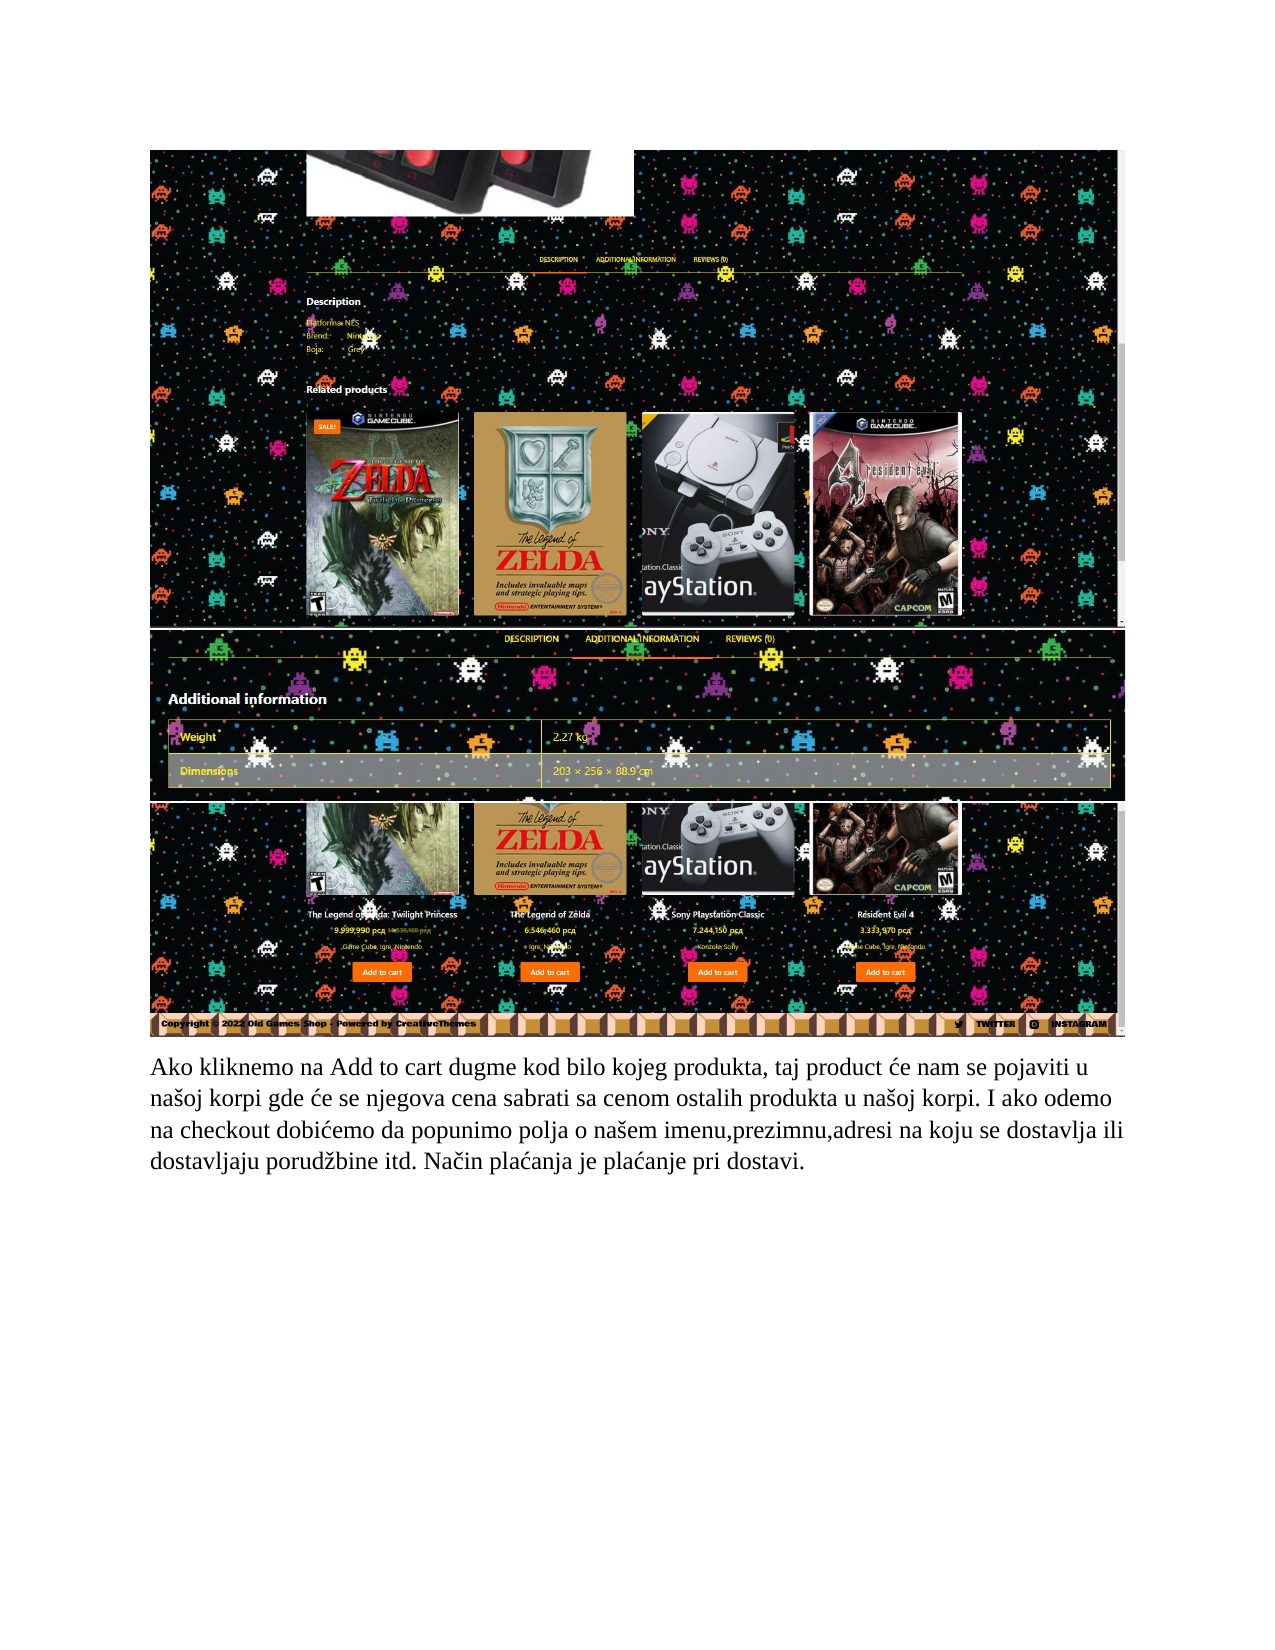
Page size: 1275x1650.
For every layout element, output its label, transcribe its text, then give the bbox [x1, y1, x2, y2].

picture [150, 150, 1125, 628]
picture [150, 630, 1125, 801]
picture [150, 803, 1125, 1037]
text Ako kliknemo na Add to cart dugme kod bilo kojeg produkta, taj product će nam se pojaviti u našoj korpi gde će se njegova cena sabrati sa cenom ostalih produkta u našoj korpi. I ako odemo na checkout dobićemo da popunimo polja o našem imenu,prezimnu,adresi na koju se dostavlja ili dostavljaju porudžbine itd. Način plaćanja je plaćanje pri dostavi. [150, 1052, 1125, 1175]
